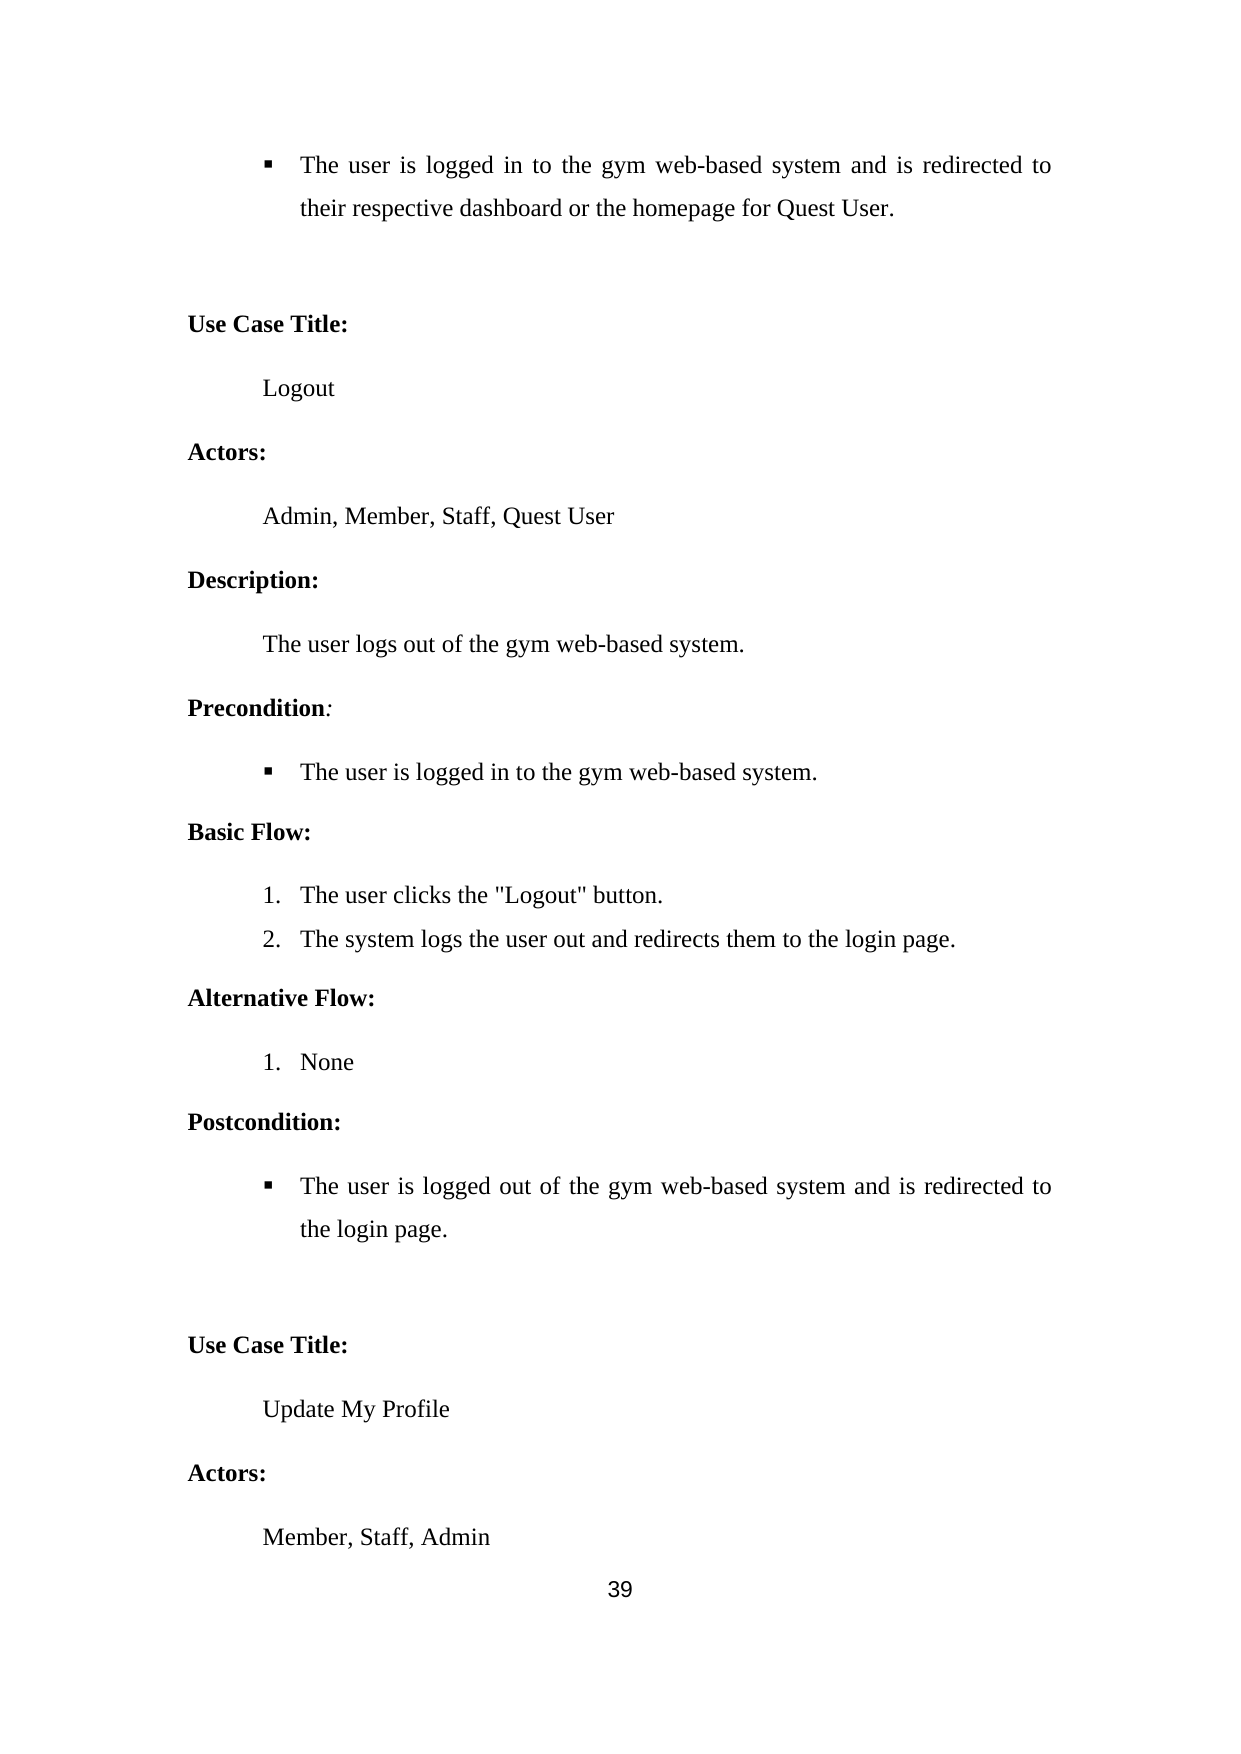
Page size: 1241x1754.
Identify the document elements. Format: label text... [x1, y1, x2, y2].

text Basic Flow: [187, 817, 1053, 845]
list The system logs the user out and redirects them to the login page. [262, 924, 1053, 952]
text Use Case Title: [187, 309, 1053, 338]
text The user logs out of the gym web-based system. [262, 629, 1053, 658]
text Logout [262, 373, 1053, 402]
text Admin, Member, Staff, Quest User [262, 501, 1053, 530]
text Member, Staff, Admin [262, 1522, 1053, 1551]
text Use Case Title: [187, 1330, 1053, 1359]
text Update My Profile [262, 1394, 1053, 1423]
text Precondition: [187, 693, 1053, 722]
text Alternative Flow: [187, 983, 1053, 1012]
text Postcondition: [187, 1107, 1053, 1136]
list The user is logged in to the gym web-based system and is redirected to their respective dashboard or the homepage for Quest User. [262, 150, 1053, 222]
list None [262, 1047, 1053, 1076]
list The user is logged in to the gym web-based system. [262, 757, 1053, 786]
list The user is logged out of the gym web-based system and is redirected to the login page. [262, 1171, 1053, 1243]
text Actors: [187, 1458, 1053, 1487]
list The user clicks the "Logout" button. [262, 881, 1053, 909]
text Actors: [187, 437, 1053, 466]
text Description: [187, 565, 1053, 594]
